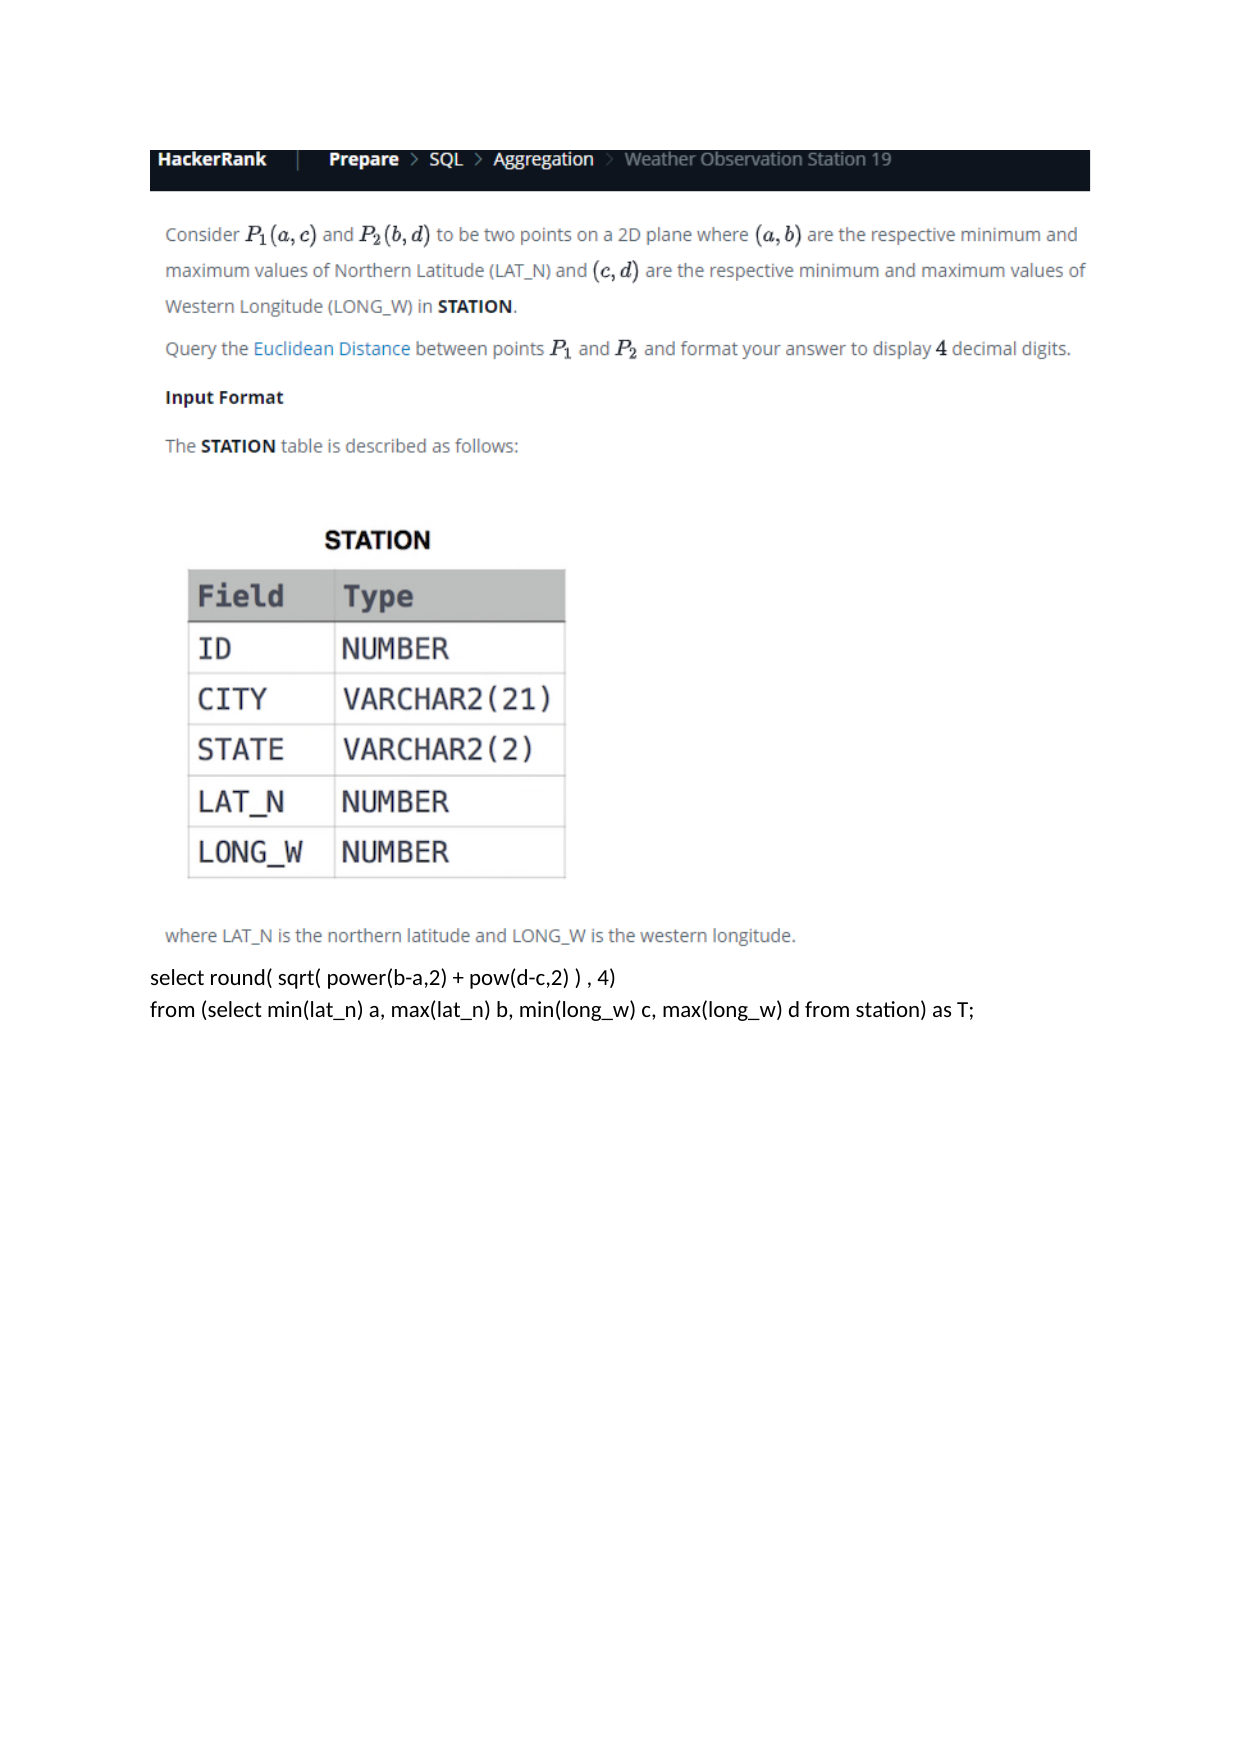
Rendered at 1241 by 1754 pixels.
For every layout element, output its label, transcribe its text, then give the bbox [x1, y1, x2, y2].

text select round( sqrt( power(b-a,2) + pow(d-c,2) ) , 4) [150, 963, 1090, 991]
text from (select min(lat_n) a, max(lat_n) b, min(long_w) c, max(long_w) d from station) as T; [150, 995, 1090, 1023]
picture [150, 150, 1091, 959]
